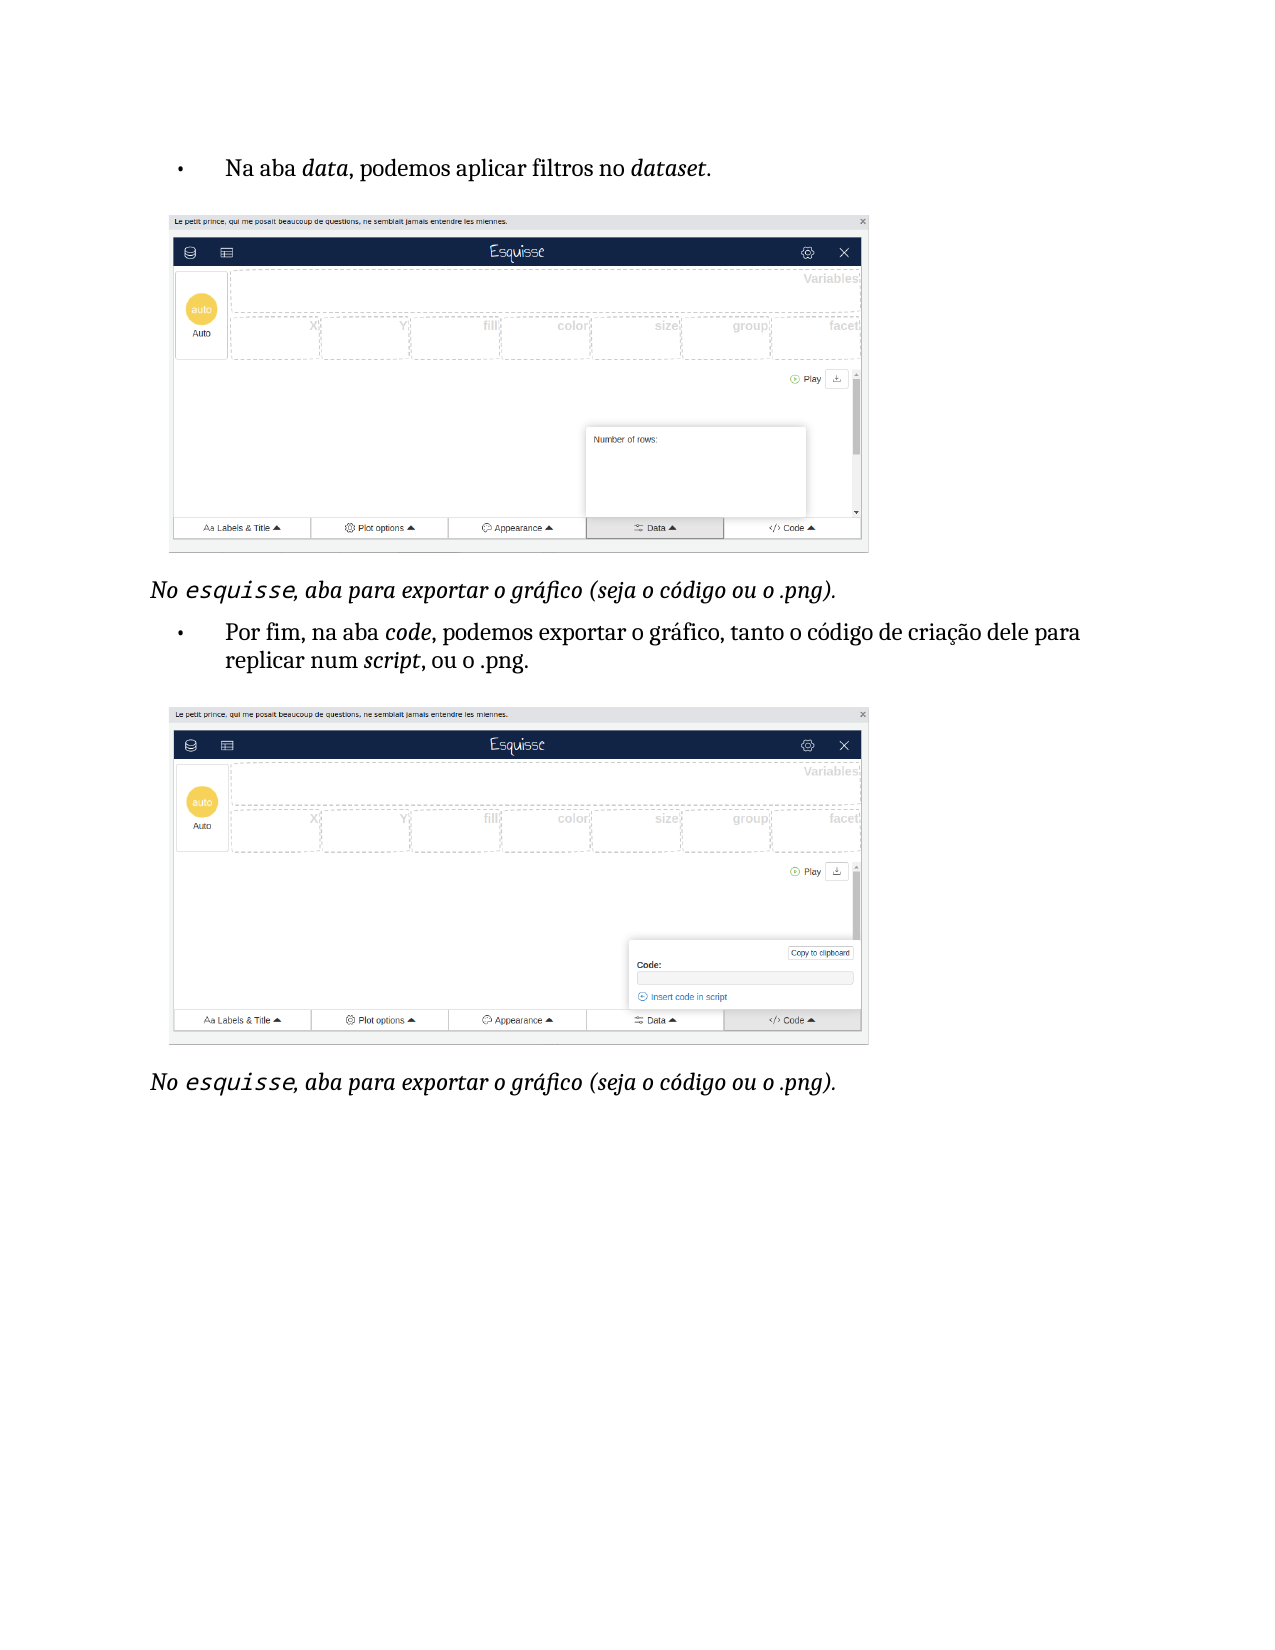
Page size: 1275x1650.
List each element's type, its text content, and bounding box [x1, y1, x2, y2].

text No esquisse, aba para exportar o gráfico (seja o código ou o .png). [150, 1066, 1125, 1097]
picture [168, 707, 869, 1045]
text No esquisse, aba para exportar o gráfico (seja o código ou o .png). [150, 574, 1125, 605]
list Por fim, na aba code, podemos exportar o gráfico, tanto o código de criação dele para replicar num script, ou o .png. [175, 617, 1125, 704]
list Na aba data, podemos aplicar filtros no dataset. [175, 154, 1125, 211]
picture [168, 215, 869, 553]
